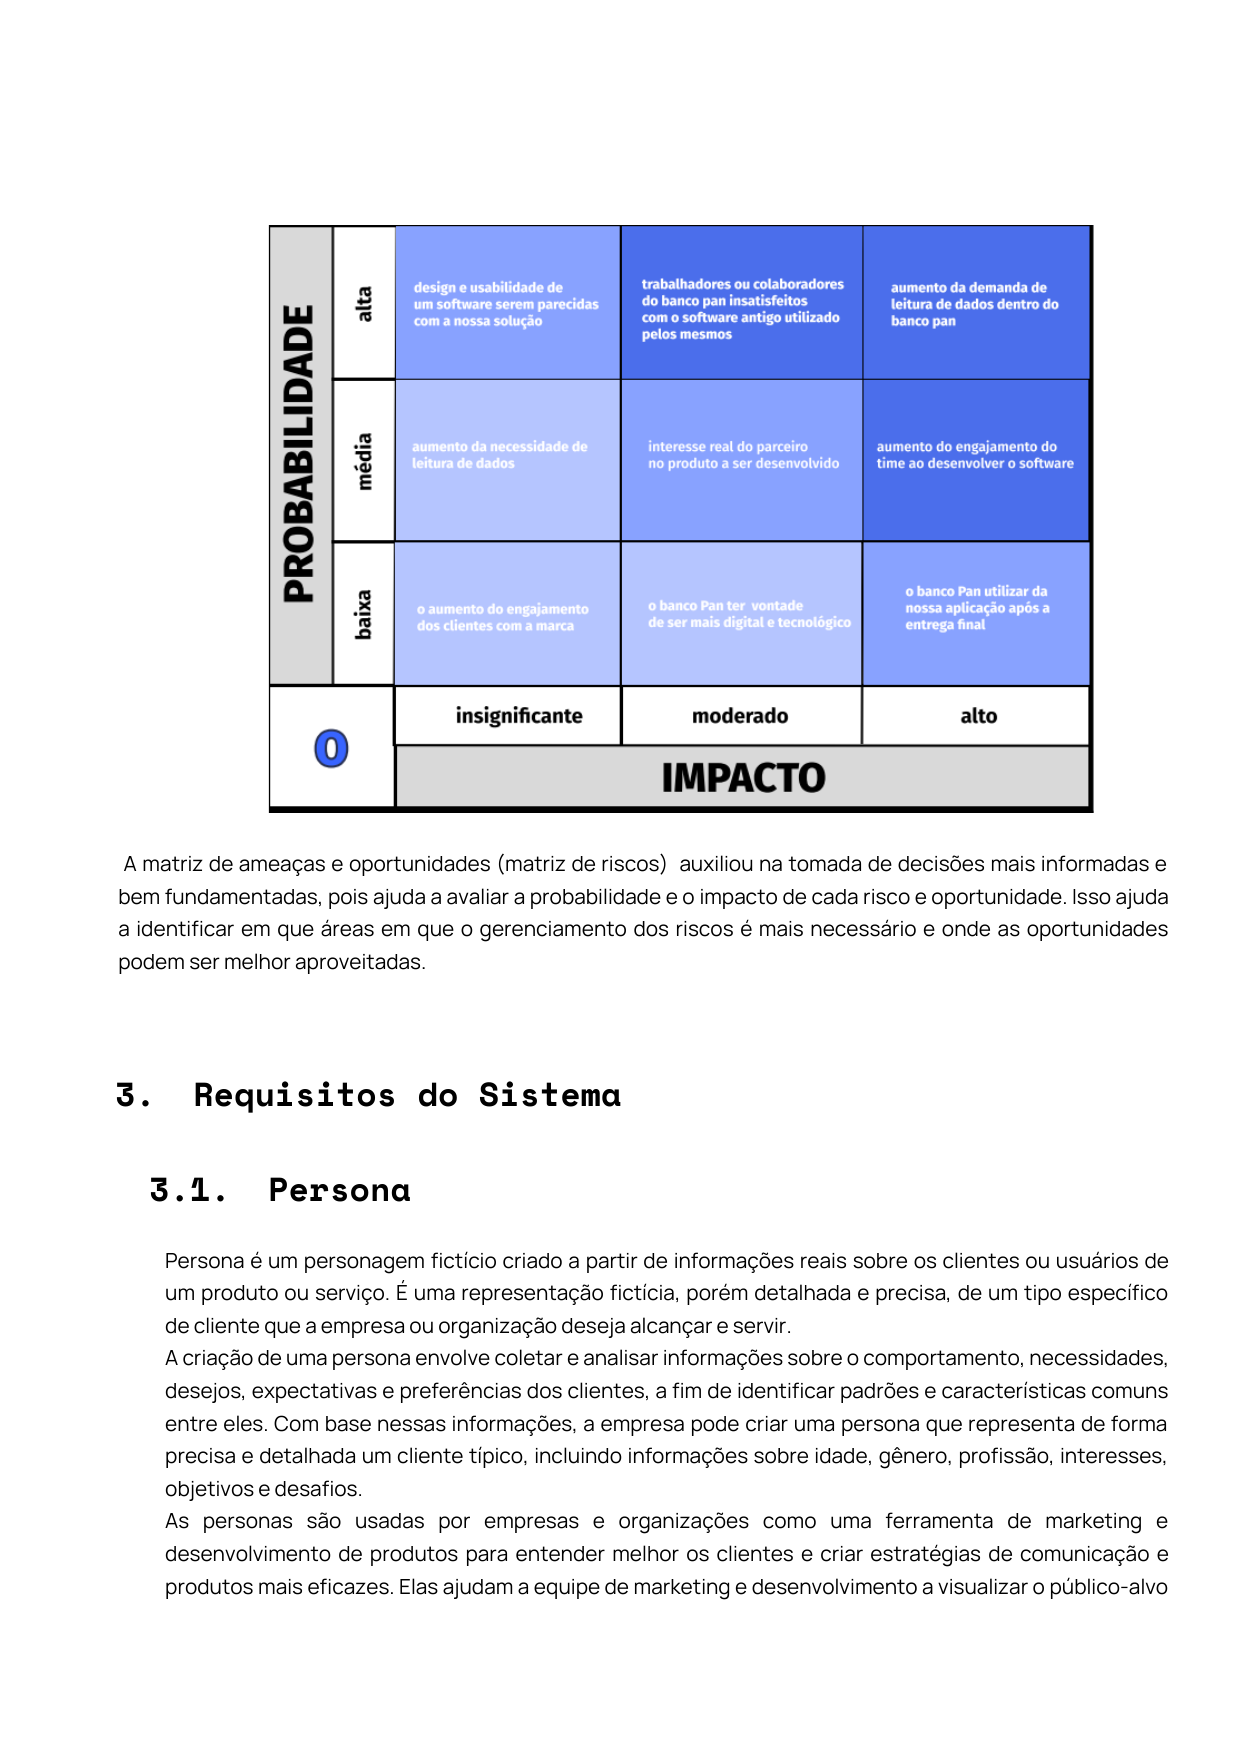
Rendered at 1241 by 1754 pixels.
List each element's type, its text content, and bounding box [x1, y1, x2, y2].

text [165, 1507, 1170, 1600]
text A matriz de ameaças e oportunidades (matriz de riscos) auxiliou na tomada de decisões mais informadas e bem fundamentadas, pois ajuda a avaliar a probabilidade e o impacto de cada risco e oportunidade. Isso ajuda a identificar em que áreas em que o gerenciamento dos riscos é mais necessário e onde as oportunidades podem ser melhor aproveitadas. [118, 849, 1170, 976]
text A criação de uma persona envolve coletar e analisar informações sobre o comportamento, necessidades, desejos, expectativas e preferências dos clientes, a fim de identificar padrões e características comuns entre eles. Com base nessas informações, a empresa pode criar uma persona que representa de forma precisa e detalhada um cliente típico, incluindo informações sobre idade, gênero, profissão, interesses, objetivos e desafios. [165, 1344, 1170, 1502]
picture [268, 225, 1094, 813]
subtitle Requisitos do Sistema [156, 1069, 1170, 1119]
subtitle Persona [231, 1164, 1170, 1213]
text Persona é um personagem fictício criado a partir de informações reais sobre os clientes ou usuários de um produto ou serviço. É uma representação fictícia, porém detalhada e precisa, de um tipo específico de cliente que a empresa ou organização deseja alcançar e servir. [165, 1246, 1170, 1339]
